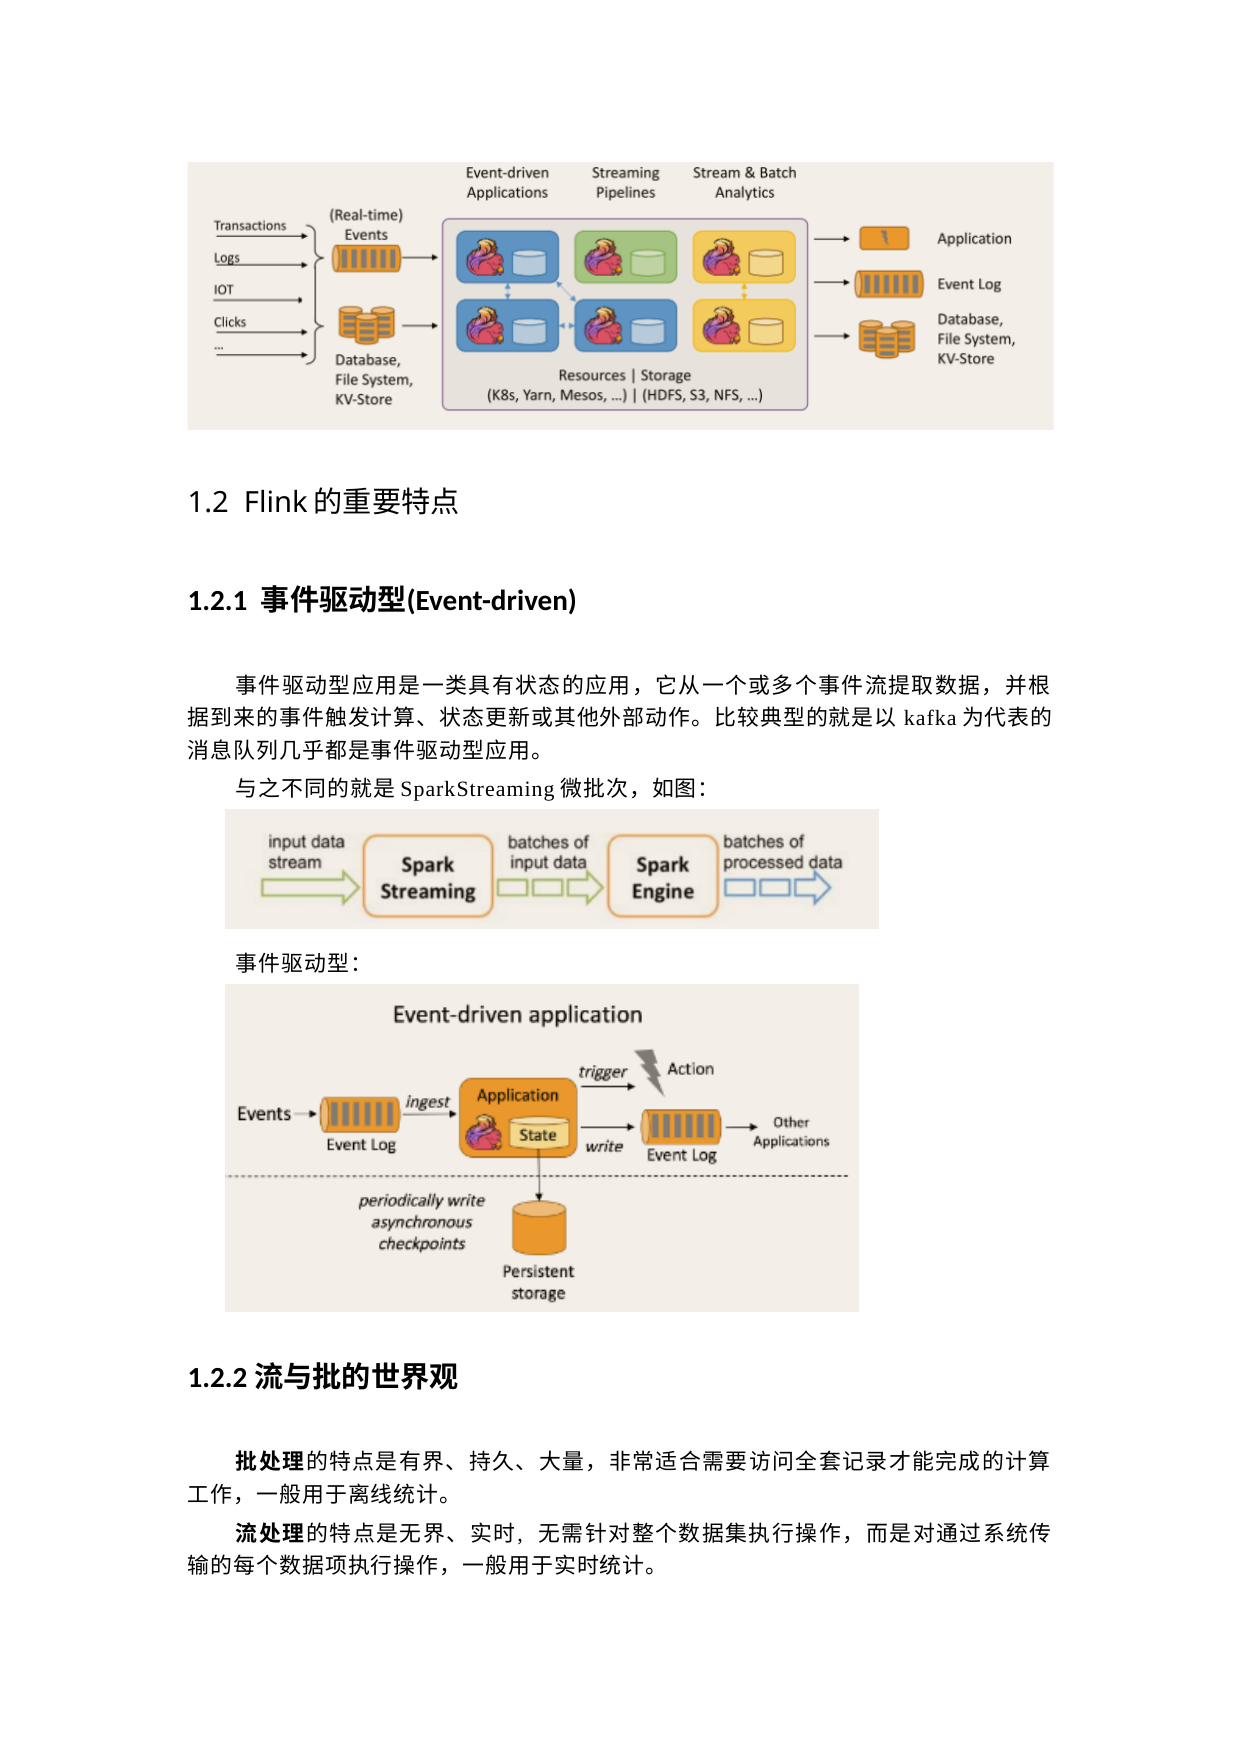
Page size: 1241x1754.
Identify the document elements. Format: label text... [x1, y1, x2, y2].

text 流处理的特点是无界、实时, 无需针对整个数据集执行操作，而是对通过系统传输的每个数据项执行操作，一般用于实时统计。 [187, 1515, 1053, 1580]
subtitle 1.2.2 流与批的世界观 [187, 1342, 1053, 1407]
text 与之不同的就是SparkStreaming微批次，如图： [187, 771, 1053, 803]
picture [187, 162, 1054, 430]
text 事件驱动型应用是一类具有状态的应用，它从一个或多个事件流提取数据，并根据到来的事件触发计算、状态更新或其他外部动作。比较典型的就是以kafka为代表的消息队列几乎都是事件驱动型应用。 [187, 667, 1053, 765]
subtitle 1.2.1 事件驱动型(Event-driven) [187, 566, 1053, 631]
picture [225, 984, 859, 1312]
subtitle 1.2 Flink的重要特点 [187, 467, 1053, 532]
picture [225, 809, 879, 929]
text 事件驱动型： [187, 946, 1053, 978]
text 批处理的特点是有界、持久、大量，非常适合需要访问全套记录才能完成的计算工作，一般用于离线统计。 [187, 1444, 1053, 1509]
